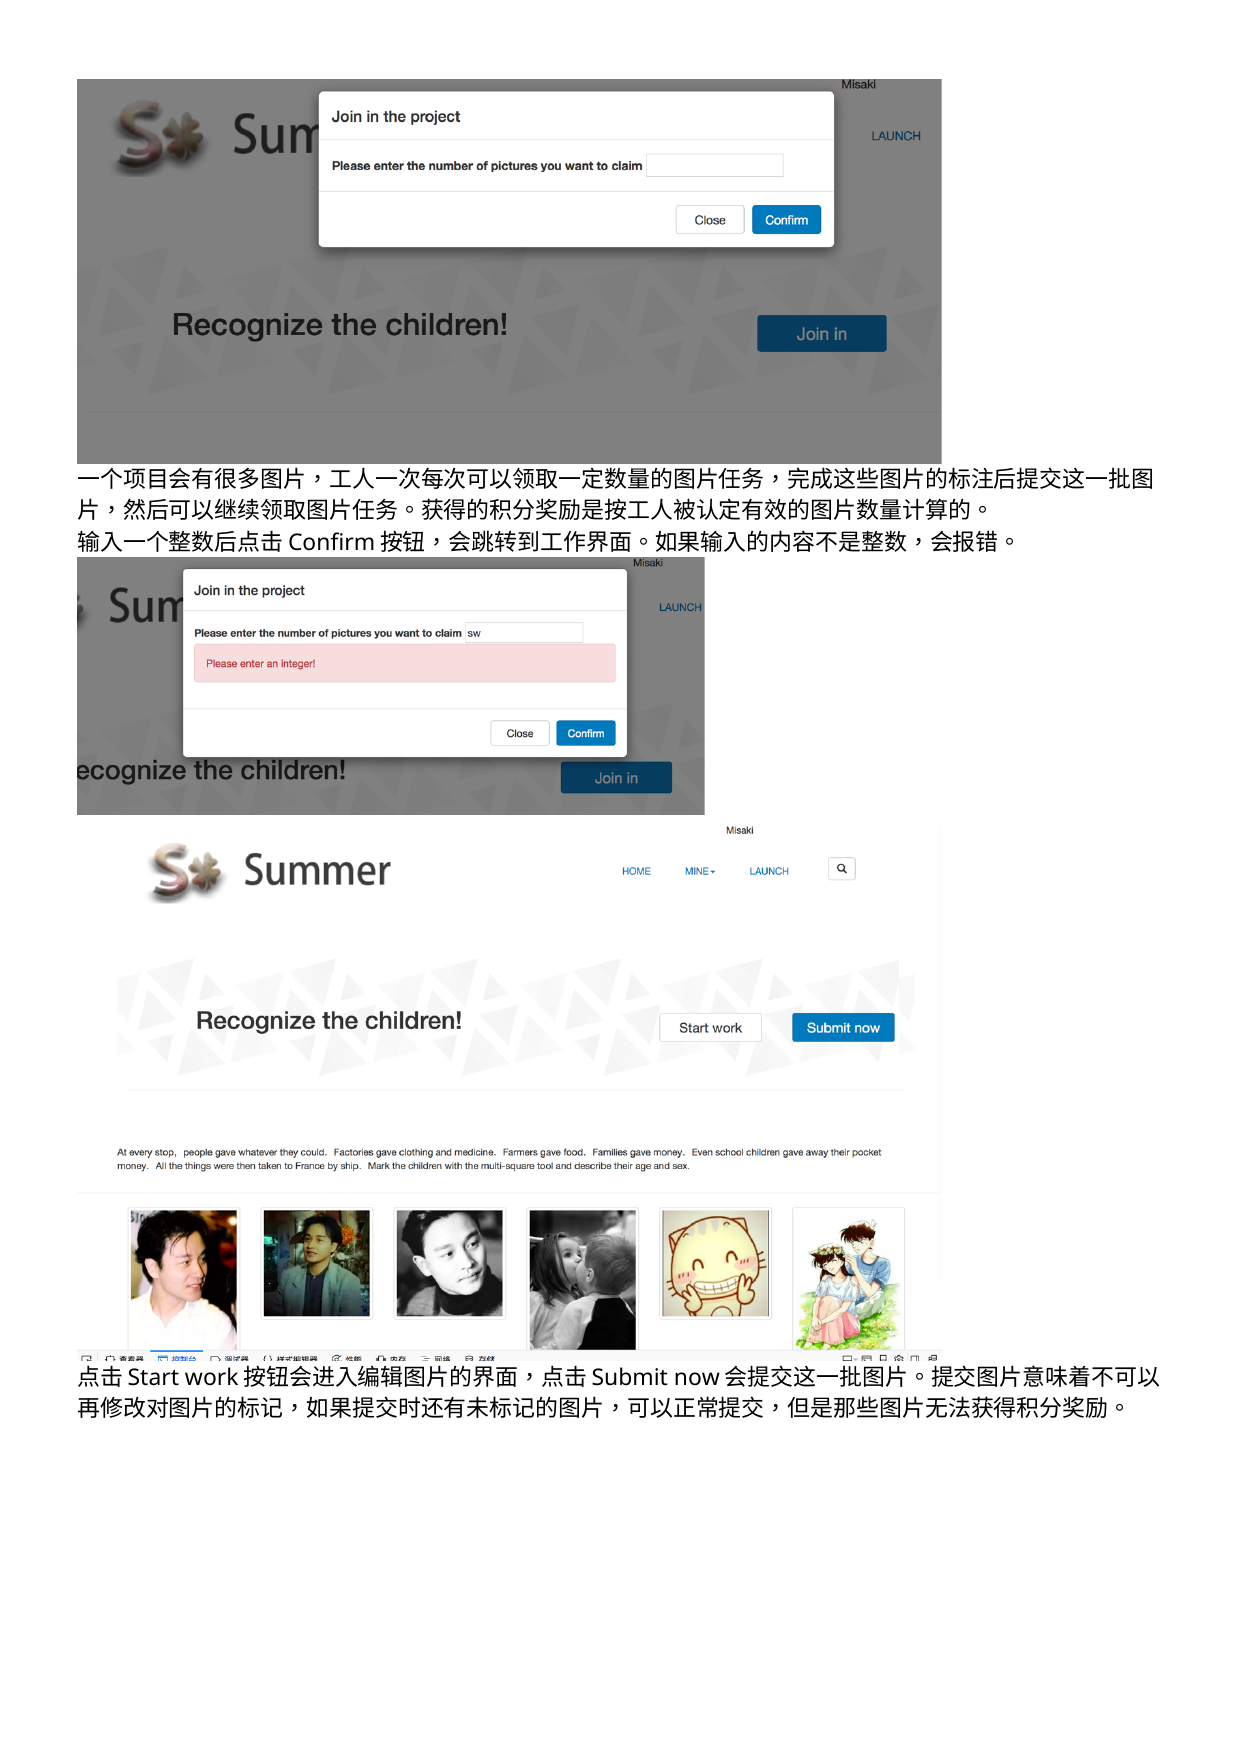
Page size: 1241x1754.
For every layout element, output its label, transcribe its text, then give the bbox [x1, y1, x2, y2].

picture [77, 79, 942, 464]
text 一个项目会有很多图片，工人一次每次可以领取一定数量的图片任务，完成这些图片的标注后提交这一批图片，然后可以继续领取图片任务。获得的积分奖励是按工人被认定有效的图片数量计算的。 [77, 463, 1163, 526]
picture [77, 557, 942, 1361]
text 输入一个整数后点击Confirm按钮，会跳转到工作界面。如果输入的内容不是整数，会报错。 [77, 526, 1163, 557]
text 点击Start work按钮会进入编辑图片的界面，点击Submit now会提交这一批图片。提交图片意味着不可以再修改对图片的标记，如果提交时还有未标记的图片，可以正常提交，但是那些图片无法获得积分奖励。 [77, 1361, 1163, 1423]
